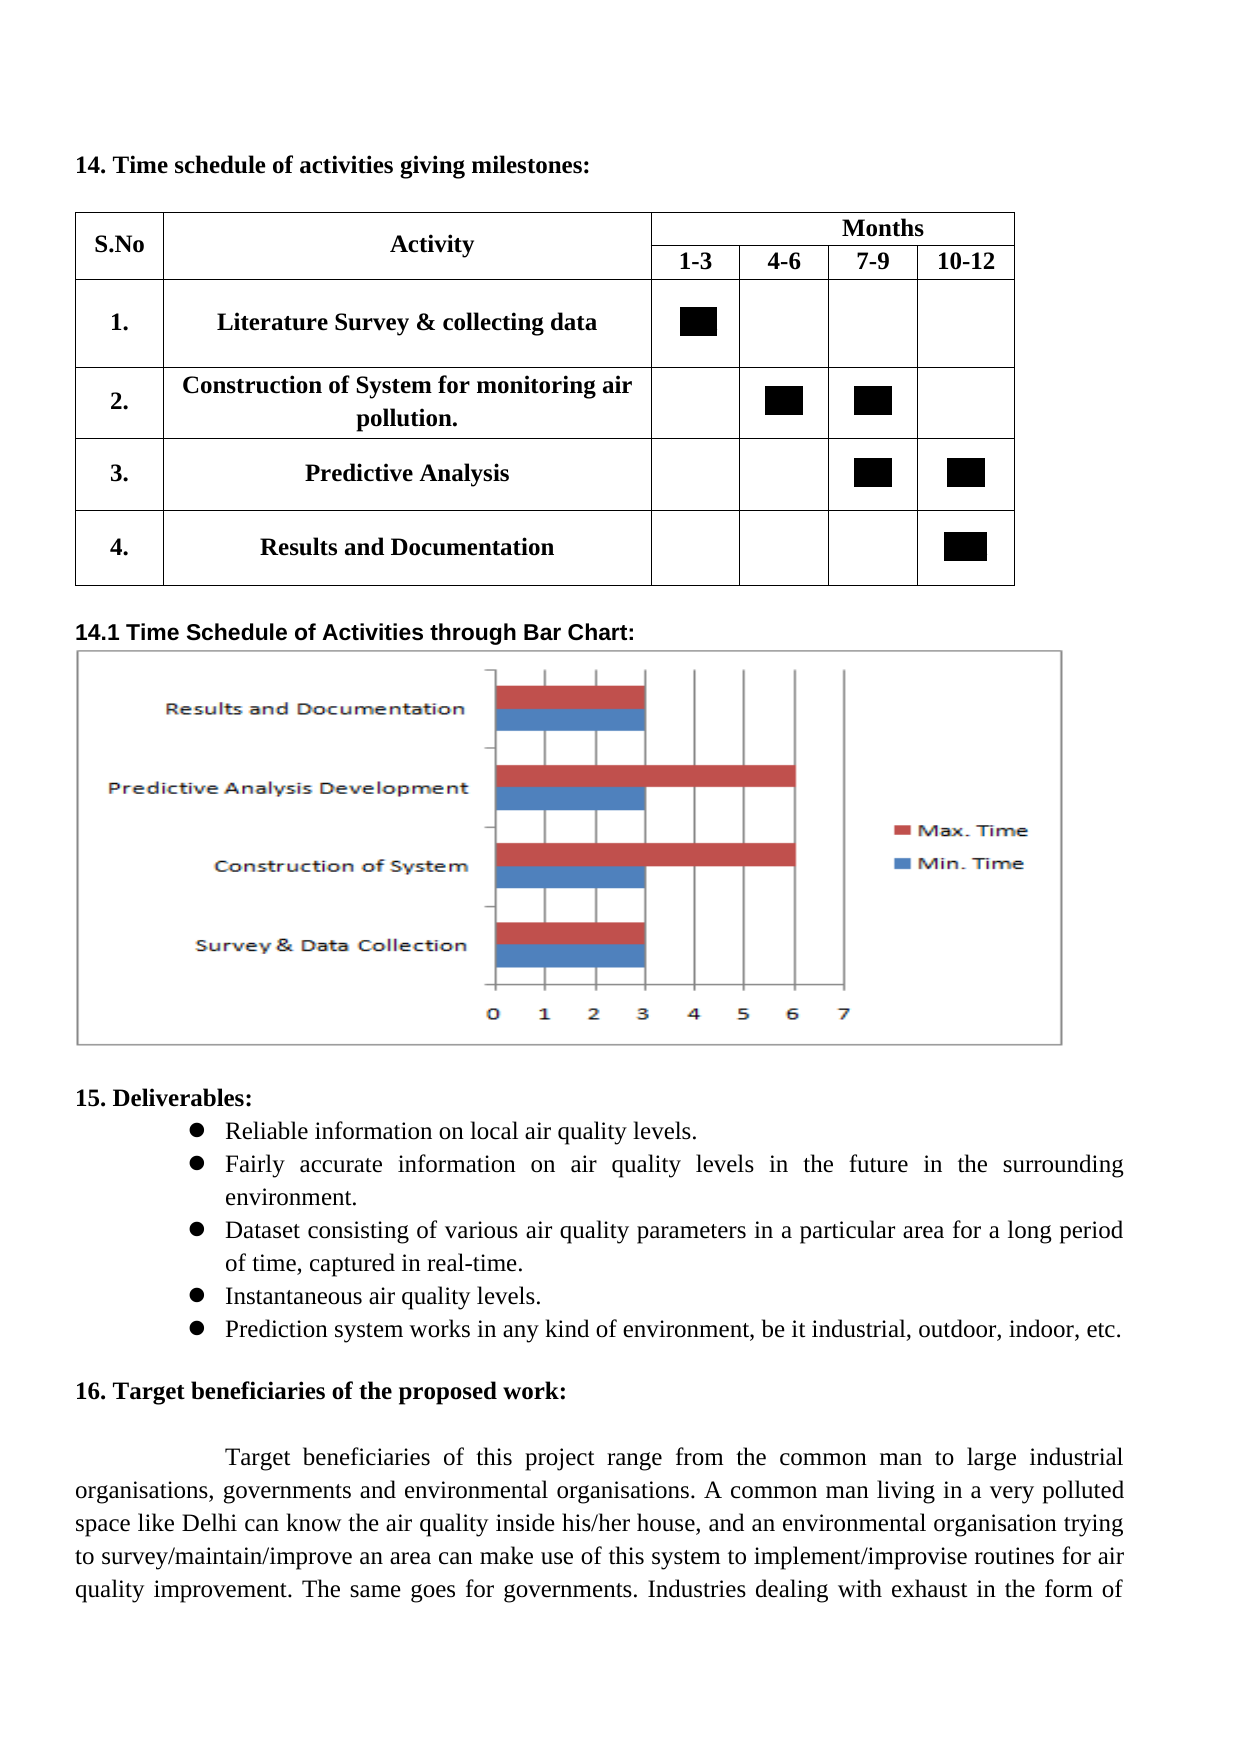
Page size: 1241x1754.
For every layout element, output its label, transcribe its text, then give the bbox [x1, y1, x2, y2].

list Reliable information on local air quality levels. [187, 1116, 1125, 1145]
list Prediction system works in any kind of environment, be it industrial, outdoor, indoor, etc. [187, 1314, 1125, 1343]
list Fairly accurate information on air quality levels in the future in the surrounding environment. [187, 1149, 1125, 1211]
table_cell [652, 368, 739, 437]
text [75, 1442, 1125, 1603]
table_cell aaa [652, 280, 739, 367]
table_cell 3. [76, 439, 163, 510]
list Instantaneous air quality levels. [187, 1281, 1125, 1310]
table_cell [829, 280, 917, 367]
table_cell aaa [829, 439, 917, 510]
text 14.1 Time Schedule of Activities through Bar Chart: [75, 619, 1125, 646]
table_cell 2. [76, 368, 163, 437]
table_header Activity [164, 213, 651, 279]
table_cell 1-3 [652, 246, 739, 279]
table_cell [740, 280, 828, 367]
table_cell [829, 511, 917, 585]
table_cell aaa [740, 368, 828, 437]
table_cell 4-6 [740, 246, 828, 279]
table_cell [740, 511, 828, 585]
table_cell aaa [829, 368, 917, 437]
table_cell [918, 280, 1014, 367]
list Dataset consisting of various air quality parameters in a particular area for a long period of time, captured in real-time. [187, 1215, 1125, 1277]
table_header Months [652, 213, 1014, 245]
text 14. Time schedule of activities giving milestones: [75, 150, 1125, 179]
table_cell [740, 439, 828, 510]
table_cell 10-12 [918, 246, 1014, 279]
table_header S.No [76, 213, 163, 279]
table_cell Literature Survey & collecting data [164, 280, 651, 367]
table_cell Construction of System for monitoring air pollution. [164, 368, 651, 437]
picture [75, 649, 1065, 1047]
table_cell Aaa [918, 511, 1014, 585]
table_cell aaa [918, 439, 1014, 510]
table_cell Results and Documentation [164, 511, 651, 585]
text 16. Target beneficiaries of the proposed work: [75, 1376, 1125, 1405]
table_cell [652, 511, 739, 585]
table_cell [918, 368, 1014, 437]
table_cell 7-9 [829, 246, 917, 279]
table_cell 4. [76, 511, 163, 585]
table_cell 1. [76, 280, 163, 367]
text 15. Deliverables: [75, 1083, 1125, 1112]
table_cell Predictive Analysis [164, 439, 651, 510]
table_cell [652, 439, 739, 510]
